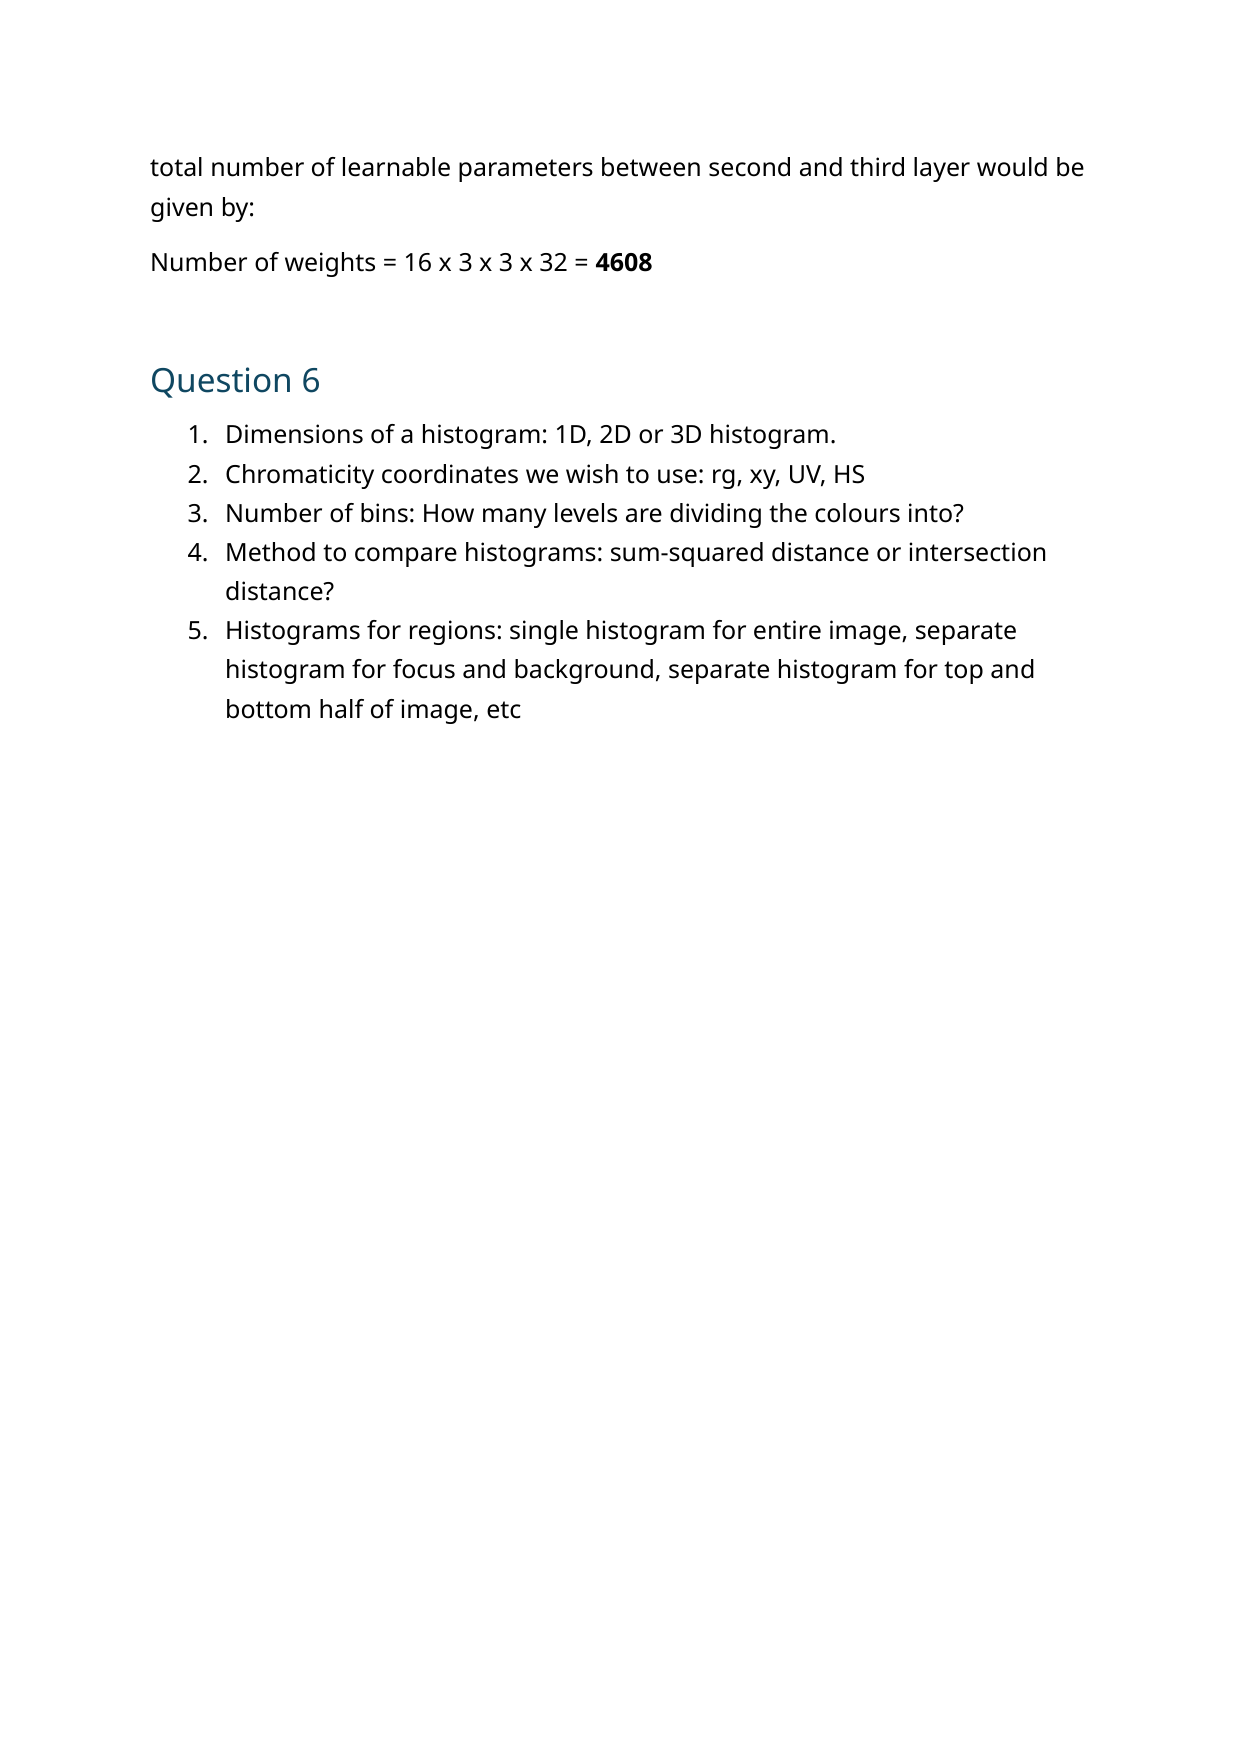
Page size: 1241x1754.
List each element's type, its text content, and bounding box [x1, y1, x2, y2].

list Histograms for regions: single histogram for entire image, separate histogram for focus and background, separate histogram for top and bottom half of image, etc [187, 613, 1090, 725]
text Number of weights = 16 x 3 x 3 x 32 = 4608 [150, 245, 1090, 279]
list Method to compare histograms: sum-squared distance or intersection distance? [187, 535, 1090, 608]
subtitle Question 6 [150, 357, 1090, 402]
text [150, 150, 1090, 223]
list Chromaticity coordinates we wish to use: rg, xy, UV, HS [187, 456, 1090, 490]
list Dimensions of a histogram: 1D, 2D or 3D histogram. [187, 417, 1090, 451]
list Number of bins: How many levels are dividing the colours into? [187, 496, 1090, 529]
